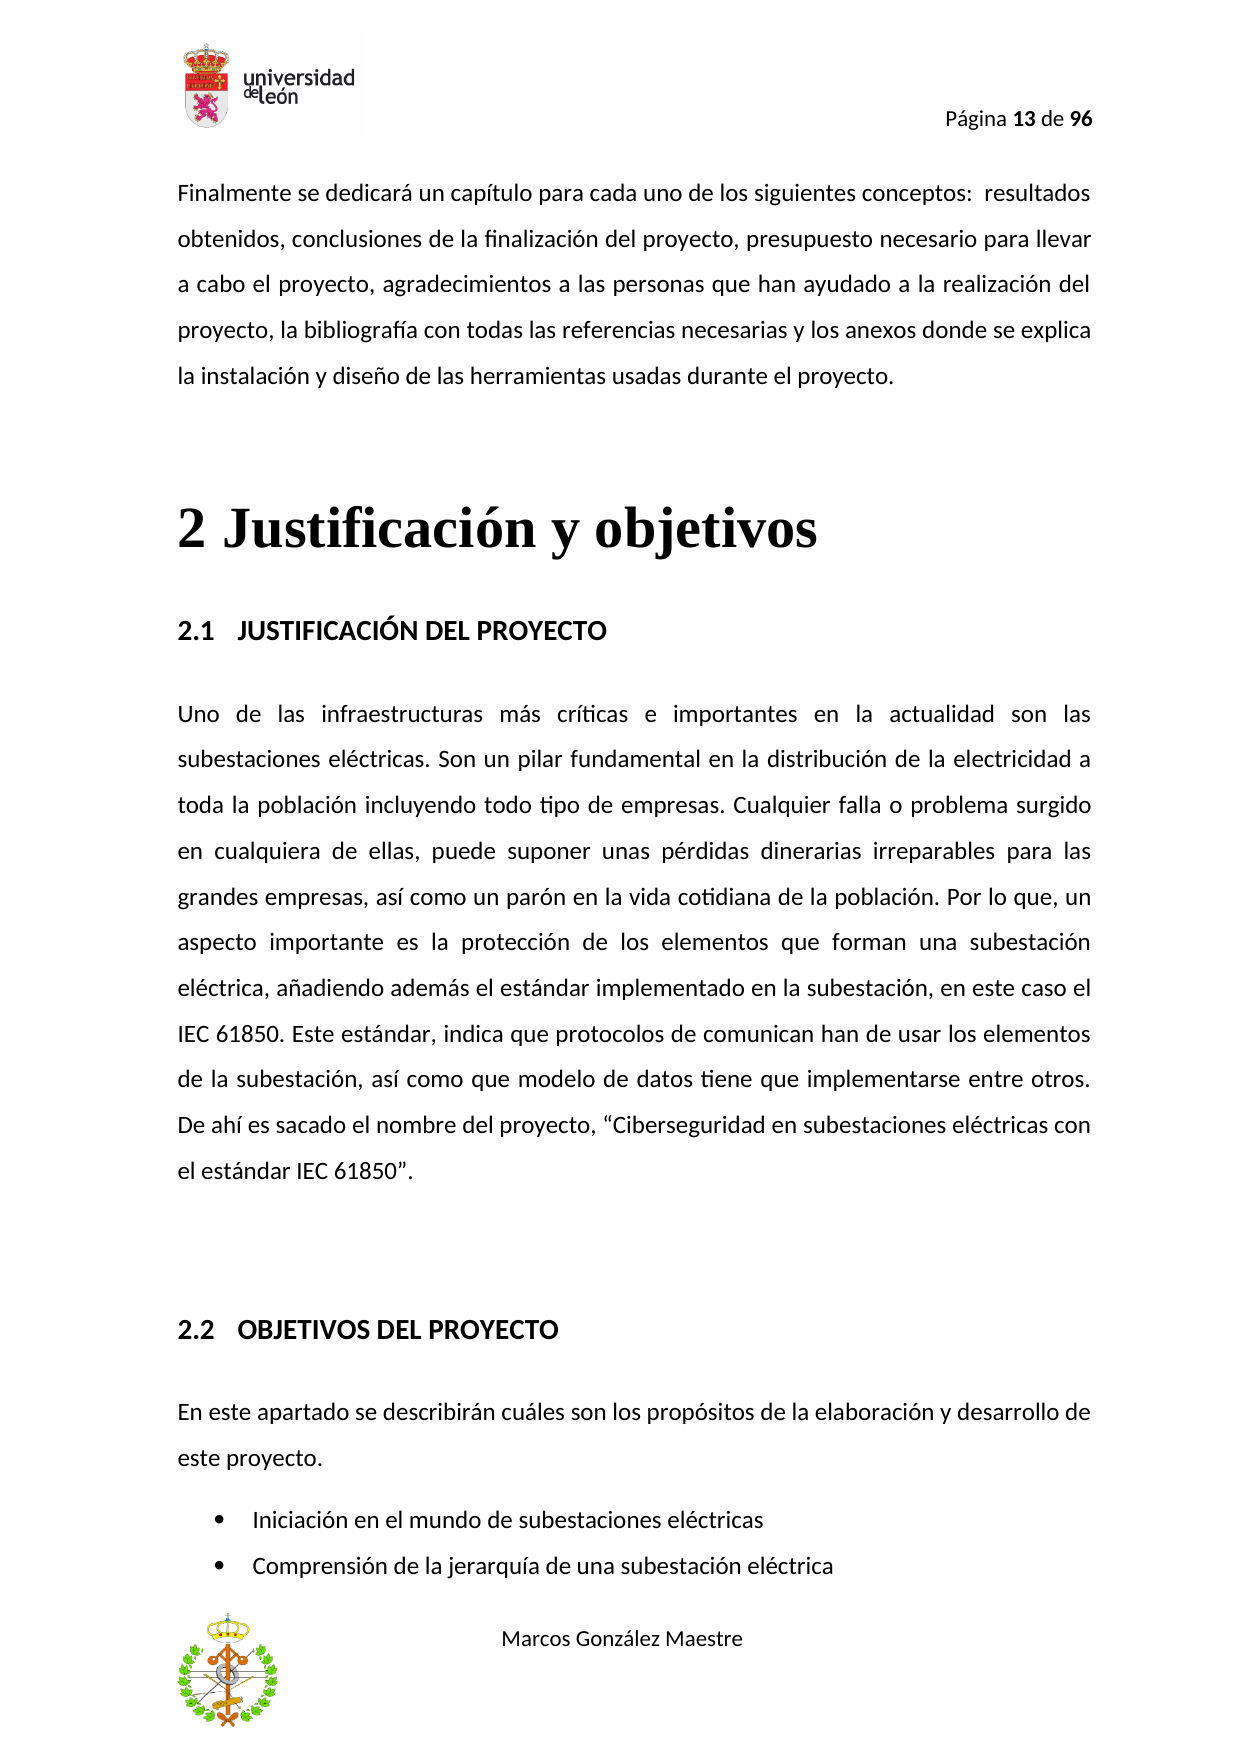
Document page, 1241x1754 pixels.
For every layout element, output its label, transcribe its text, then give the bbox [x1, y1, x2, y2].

picture [172, 32, 365, 138]
text En este apartado se describirán cuáles son los propósitos de la elaboración y desarrollo de este proyecto. [177, 1397, 1092, 1473]
picture [177, 1613, 278, 1727]
subtitle JUSTIFICACIÓN DEL PROYECTO [177, 612, 1092, 648]
list Comprensión de la jerarquía de una subestación eléctrica [215, 1550, 1092, 1581]
subtitle Justificación y objetivos [177, 493, 1092, 560]
subtitle OBJETIVOS DEL PROYECTO [177, 1311, 1092, 1347]
list Iniciación en el mundo de subestaciones eléctricas [215, 1505, 1092, 1535]
text Uno de las infraestructuras más críticas e importantes en la actualidad son las subestaciones eléctricas. Son un pilar fundamental en la distribución de la electricidad a toda la población incluyendo todo tipo de empresas. Cualquier falla o problema surgido en cualquiera de ellas, puede suponer unas pérdidas dinerarias irreparables para las grandes empresas, así como un parón en la vida cotidiana de la población. Por lo que, un aspecto importante es la protección de los elementos que forman una subestación eléctrica, añadiendo además el estándar implementado en la subestación, en este caso el IEC 61850. Este estándar, indica que protocolos de comunican han de usar los elementos de la subestación, así como que modelo de datos tiene que implementarse entre otros. De ahí es sacado el nombre del proyecto, “Ciberseguridad en subestaciones eléctricas con el estándar IEC 61850”. [177, 698, 1092, 1186]
text Finalmente se dedicará un capítulo para cada uno de los siguientes conceptos: resultados obtenidos, conclusiones de la finalización del proyecto, presupuesto necesario para llevar a cabo el proyecto, agradecimientos a las personas que han ayudado a la realización del proyecto, la bibliografía con todas las referencias necesarias y los anexos donde se explica la instalación y diseño de las herramientas usadas durante el proyecto. [177, 177, 1092, 391]
